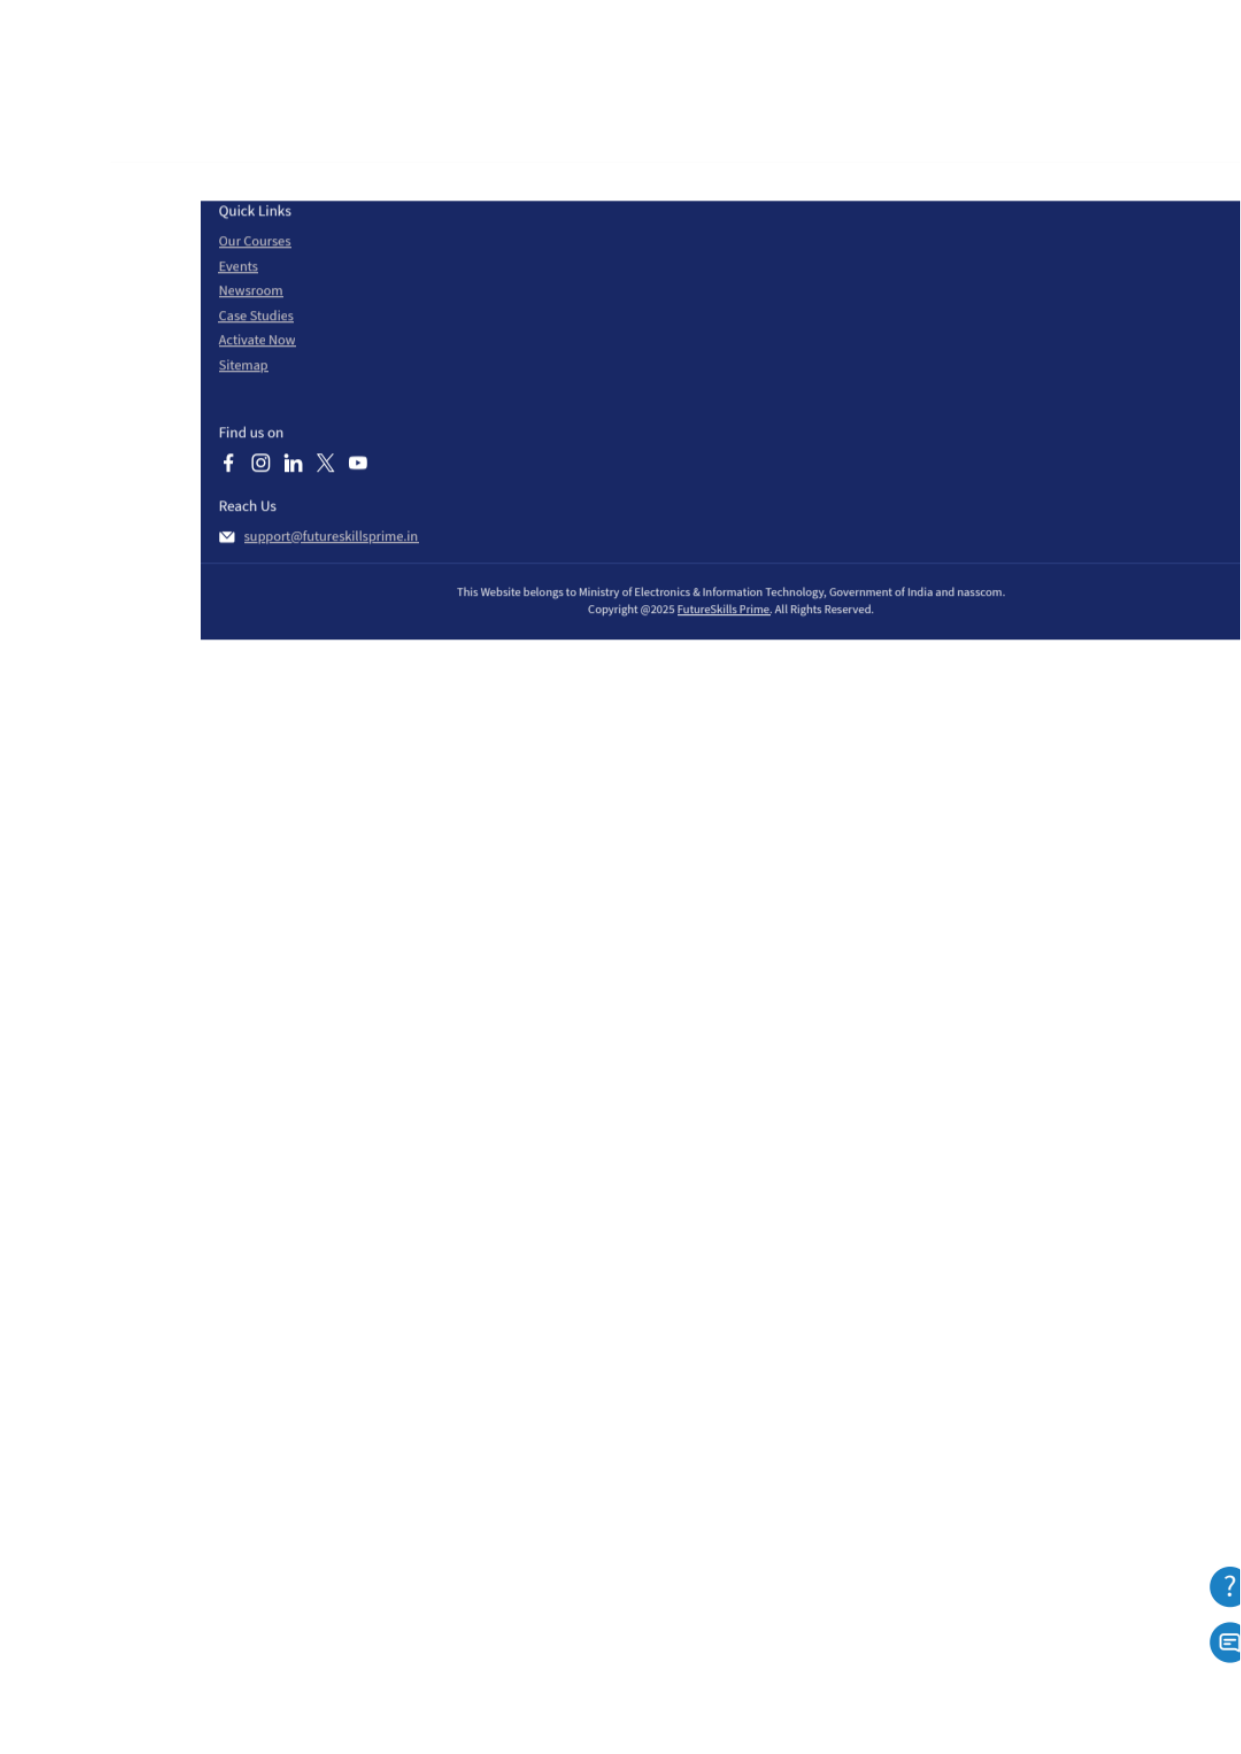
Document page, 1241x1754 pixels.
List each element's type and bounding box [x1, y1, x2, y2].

picture [110, 150, 1241, 1754]
